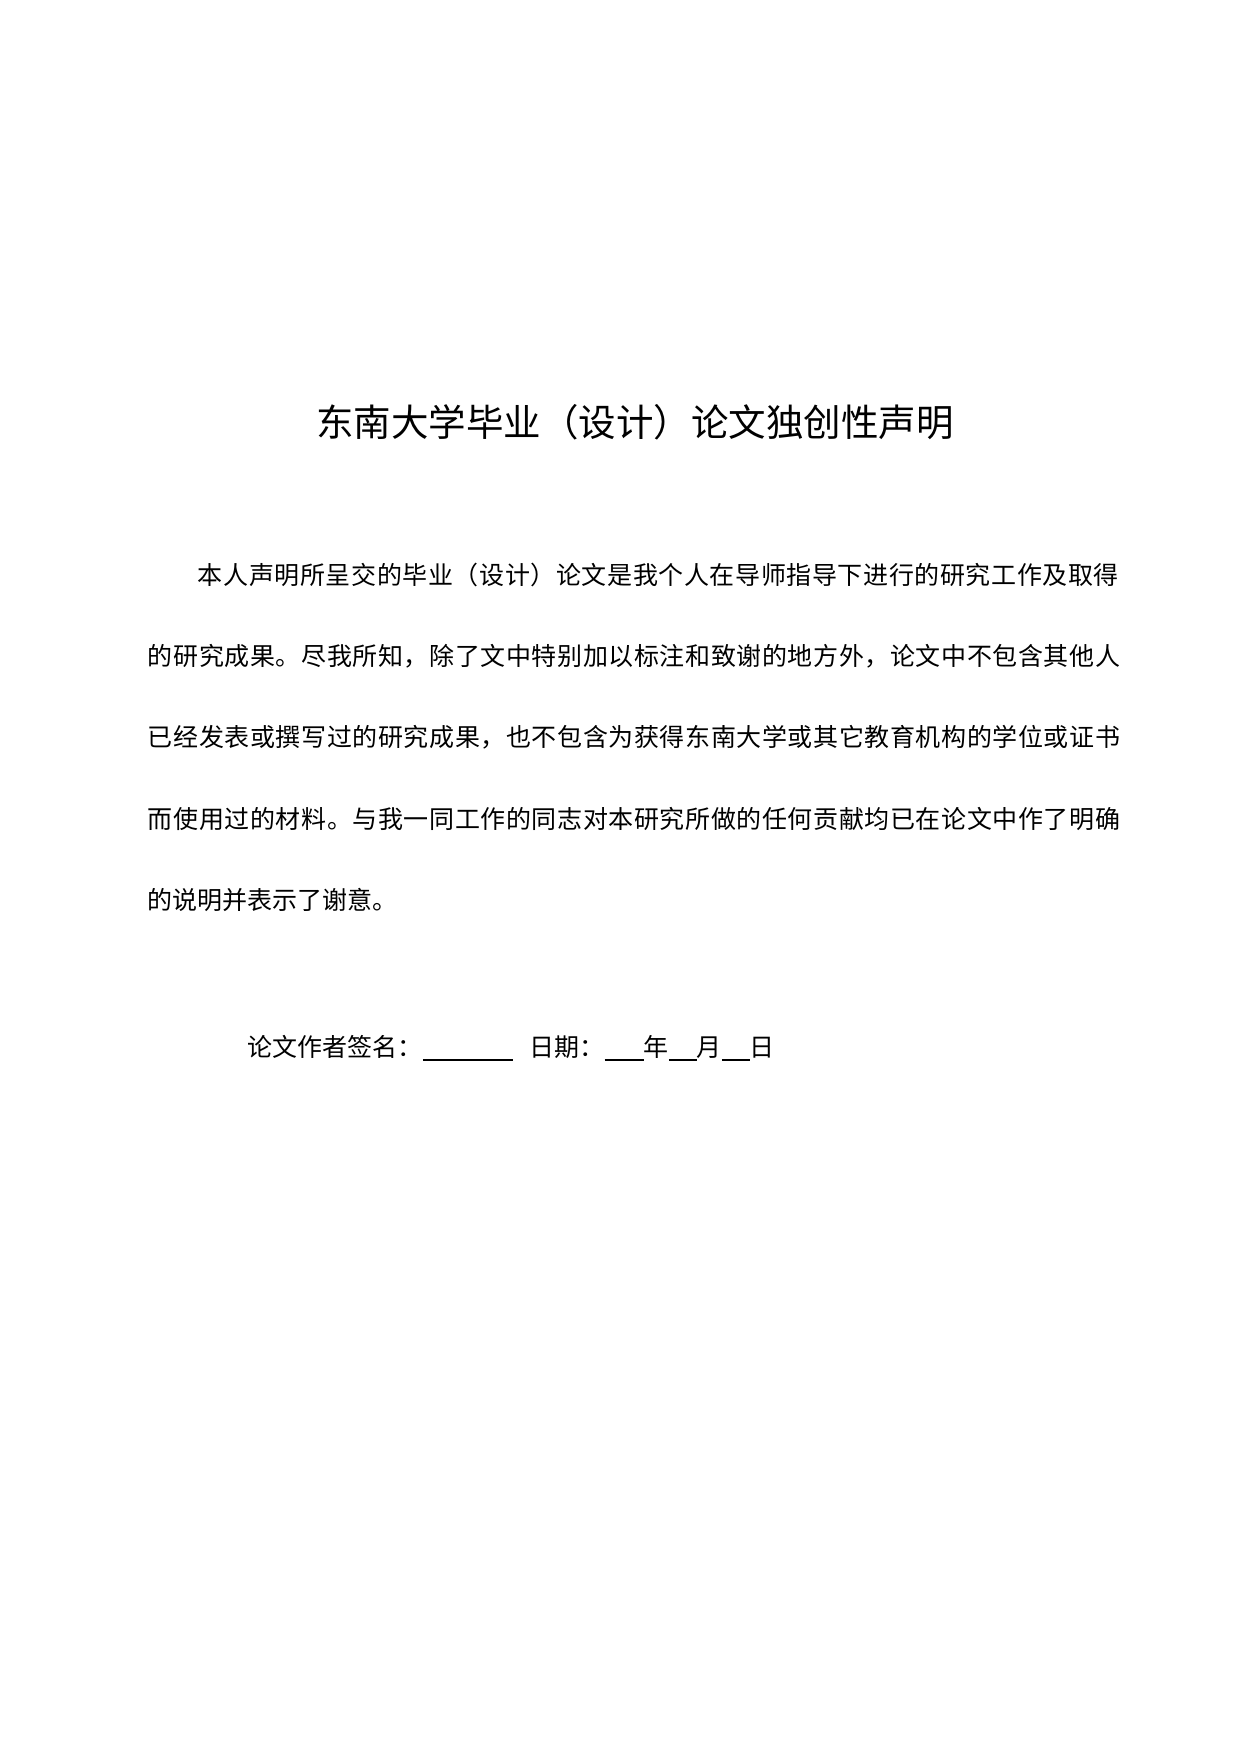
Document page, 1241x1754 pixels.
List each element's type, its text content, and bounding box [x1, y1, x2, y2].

text 东南大学毕业（设计）论文独创性声明 [148, 387, 1122, 452]
text 论文作者签名： 日期： 年 月 日 [148, 1013, 1122, 1078]
text 本人声明所呈交的毕业（设计）论文是我个人在导师指导下进行的研究工作及取得的研究成果。尽我所知，除了文中特别加以标注和致谢的地方外，论文中不包含其他人已经发表或撰写过的研究成果，也不包含为获得东南大学或其它教育机构的学位或证书而使用过的材料。与我一同工作的同志对本研究所做的任何贡献均已在论文中作了明确的说明并表示了谢意。 [148, 541, 1122, 931]
